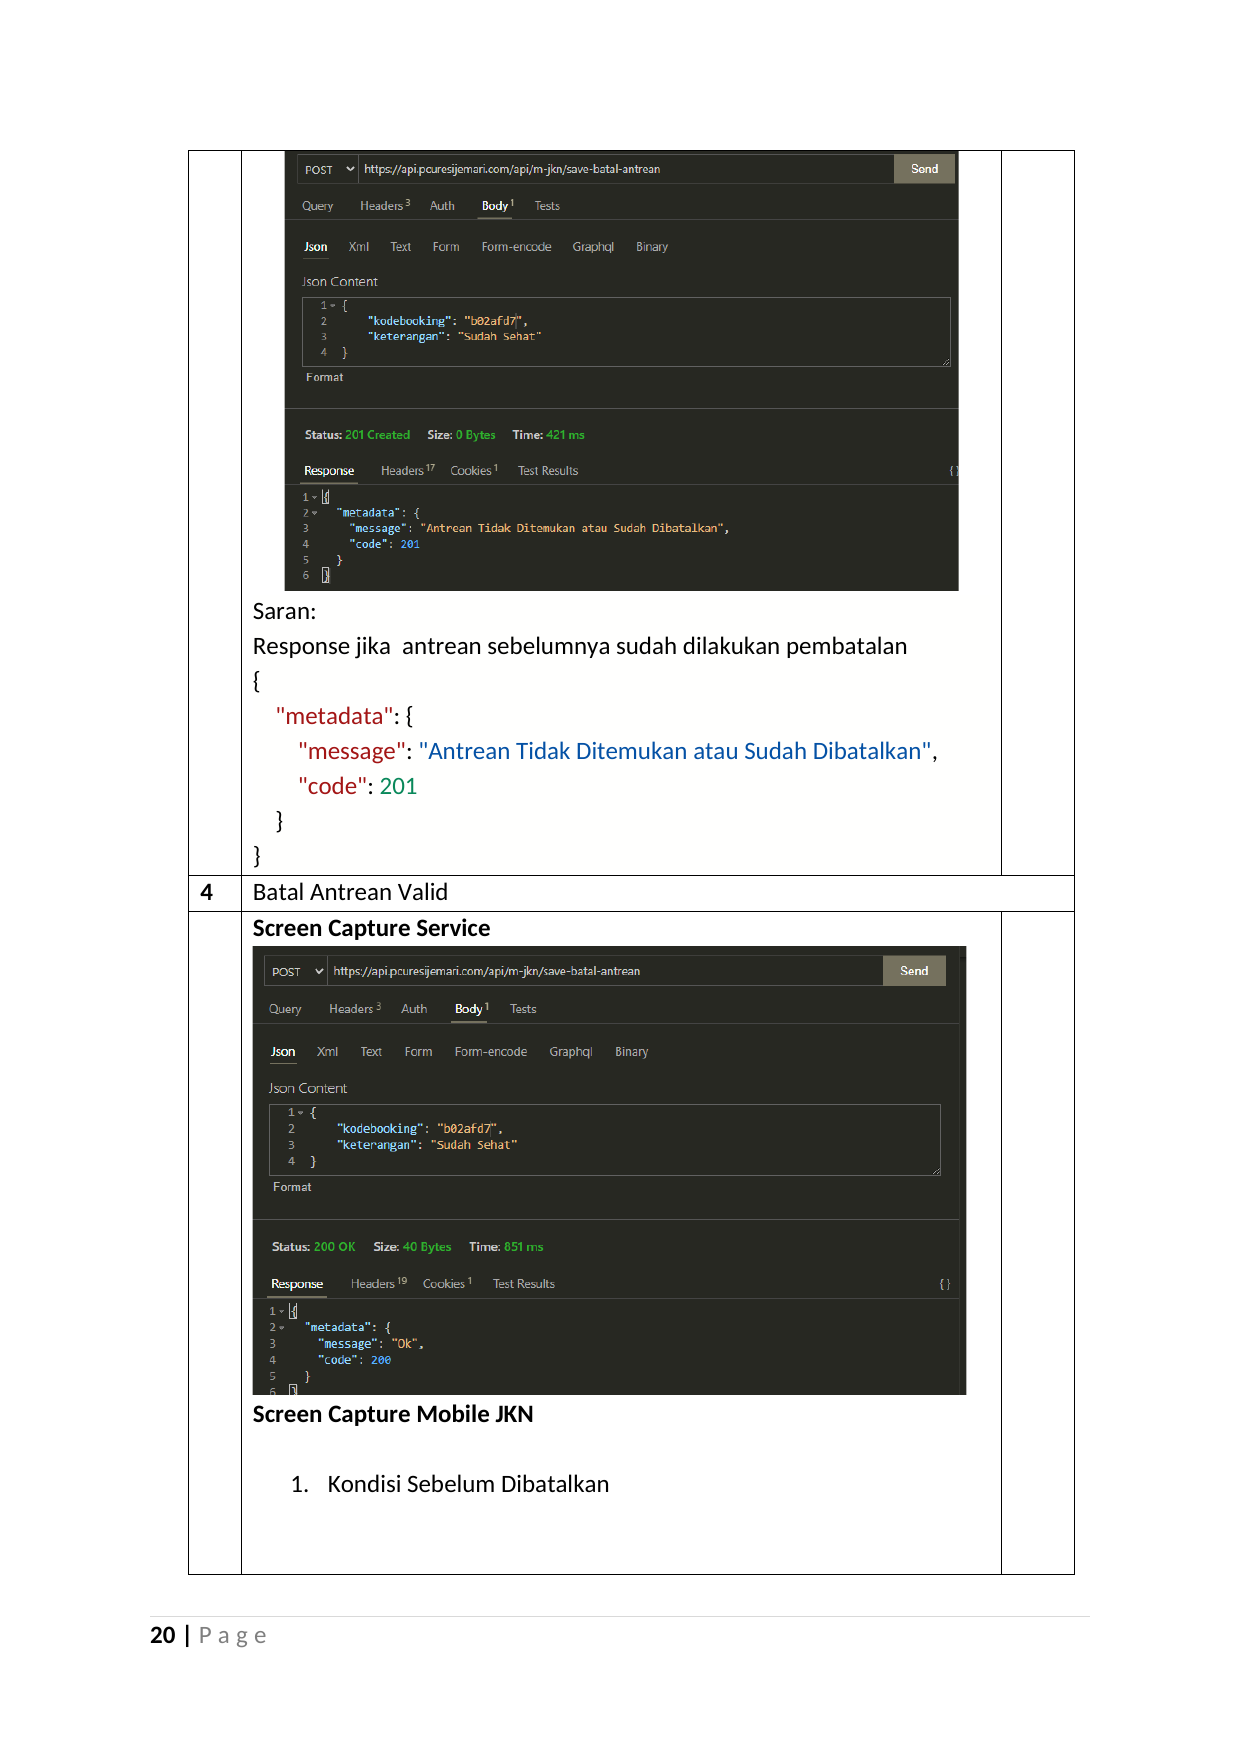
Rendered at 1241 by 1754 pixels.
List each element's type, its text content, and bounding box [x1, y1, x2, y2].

table_cell 4 [189, 876, 241, 911]
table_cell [242, 912, 1001, 1573]
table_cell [242, 151, 1001, 875]
table_cell [189, 151, 241, 875]
picture [284, 151, 959, 591]
table_cell [1002, 151, 1074, 875]
table_cell Batal Antrean Valid [242, 876, 1074, 911]
table_cell [189, 912, 241, 1573]
table_cell [1002, 912, 1074, 1573]
picture [252, 946, 967, 1395]
